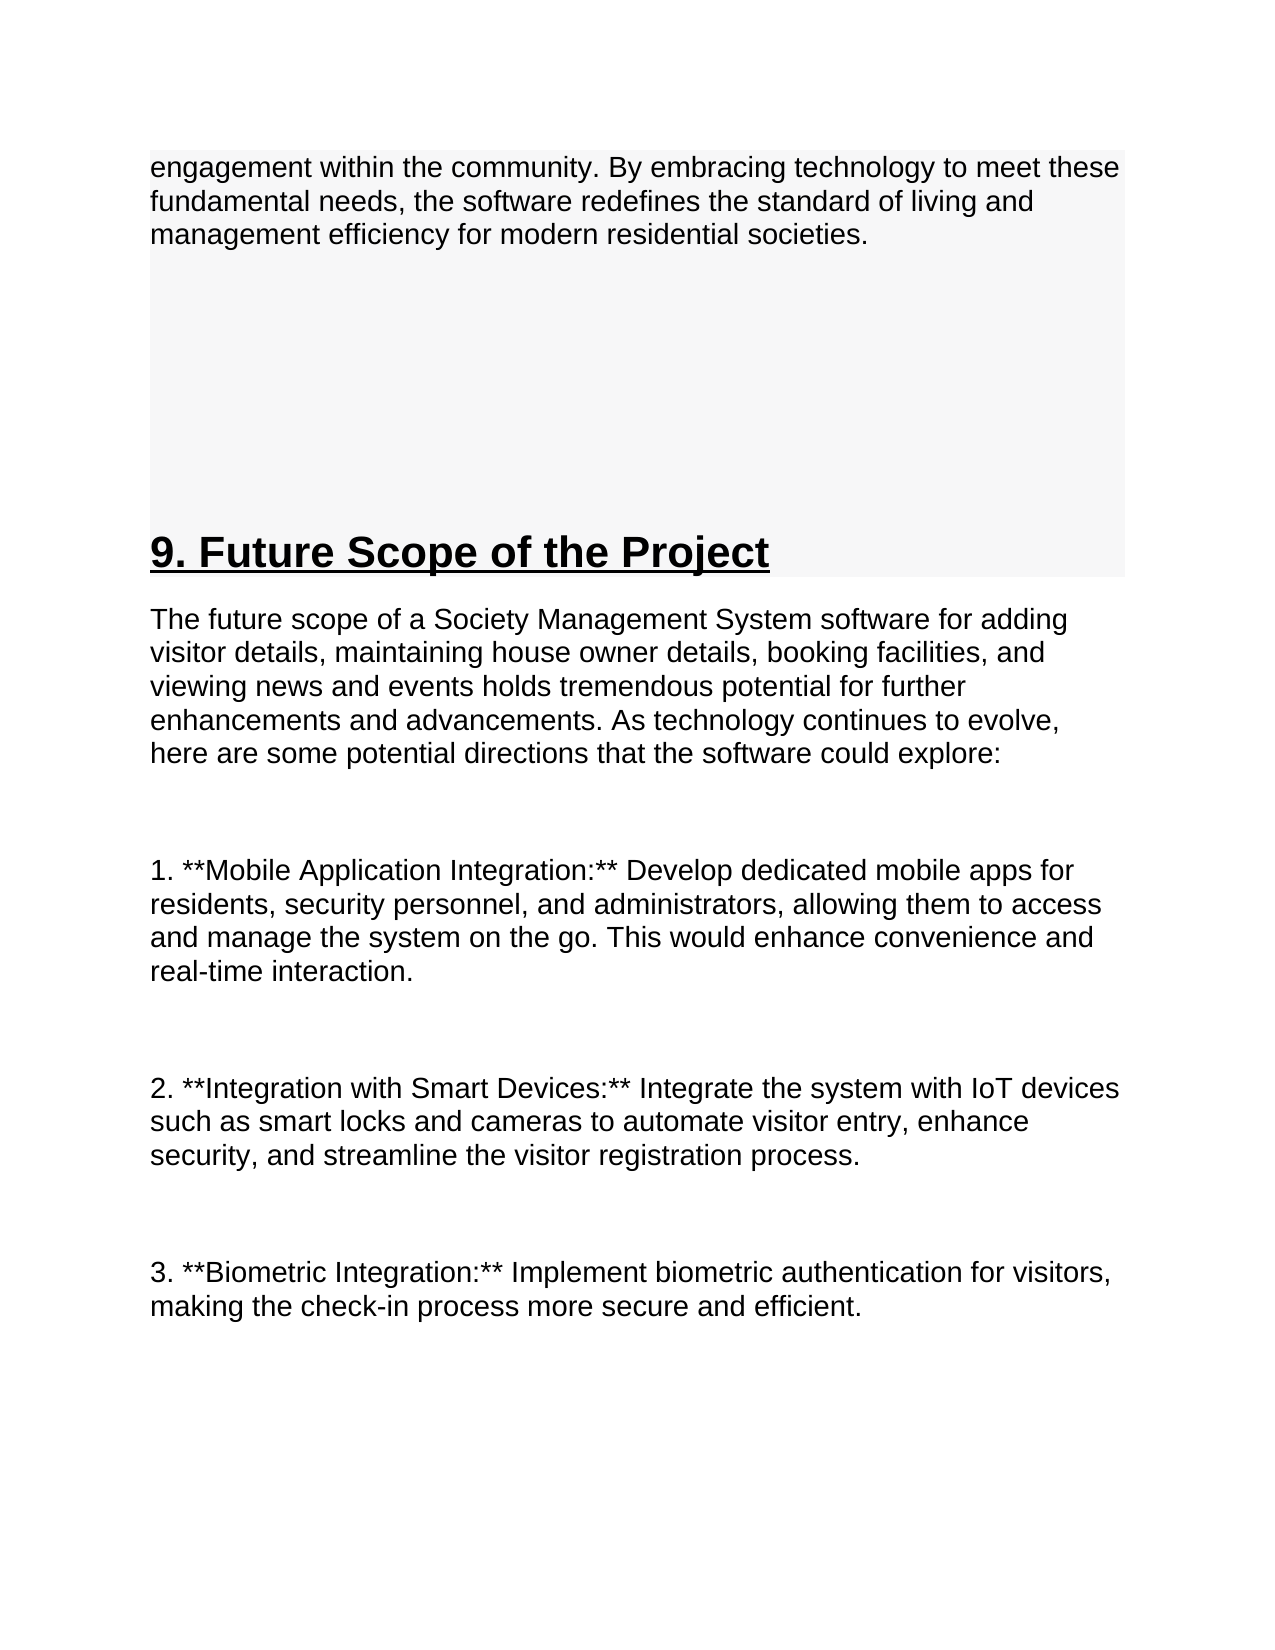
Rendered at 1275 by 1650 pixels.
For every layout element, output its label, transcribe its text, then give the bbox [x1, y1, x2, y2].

text The future scope of a Society Management System software for adding visitor details, maintaining house owner details, booking facilities, and viewing news and events holds tremendous potential for further enhancements and advancements. As technology continues to evolve, here are some potential directions that the software could explore: [150, 602, 1125, 769]
text 3. **Biometric Integration:** Implement biometric authentication for visitors, making the check-in process more secure and efficient. [150, 1255, 1125, 1322]
text 1. **Mobile Application Integration:** Develop dedicated mobile apps for residents, security personnel, and administrators, allowing them to access and manage the system on the go. This would enhance convenience and real-time interaction. [150, 853, 1125, 987]
text 9. Future Scope of the Project [150, 527, 1125, 577]
text 2. **Integration with Smart Devices:** Integrate the system with IoT devices such as smart locks and cameras to automate visitor entry, enhance security, and streamline the visitor registration process. [150, 1071, 1125, 1171]
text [150, 150, 1125, 251]
